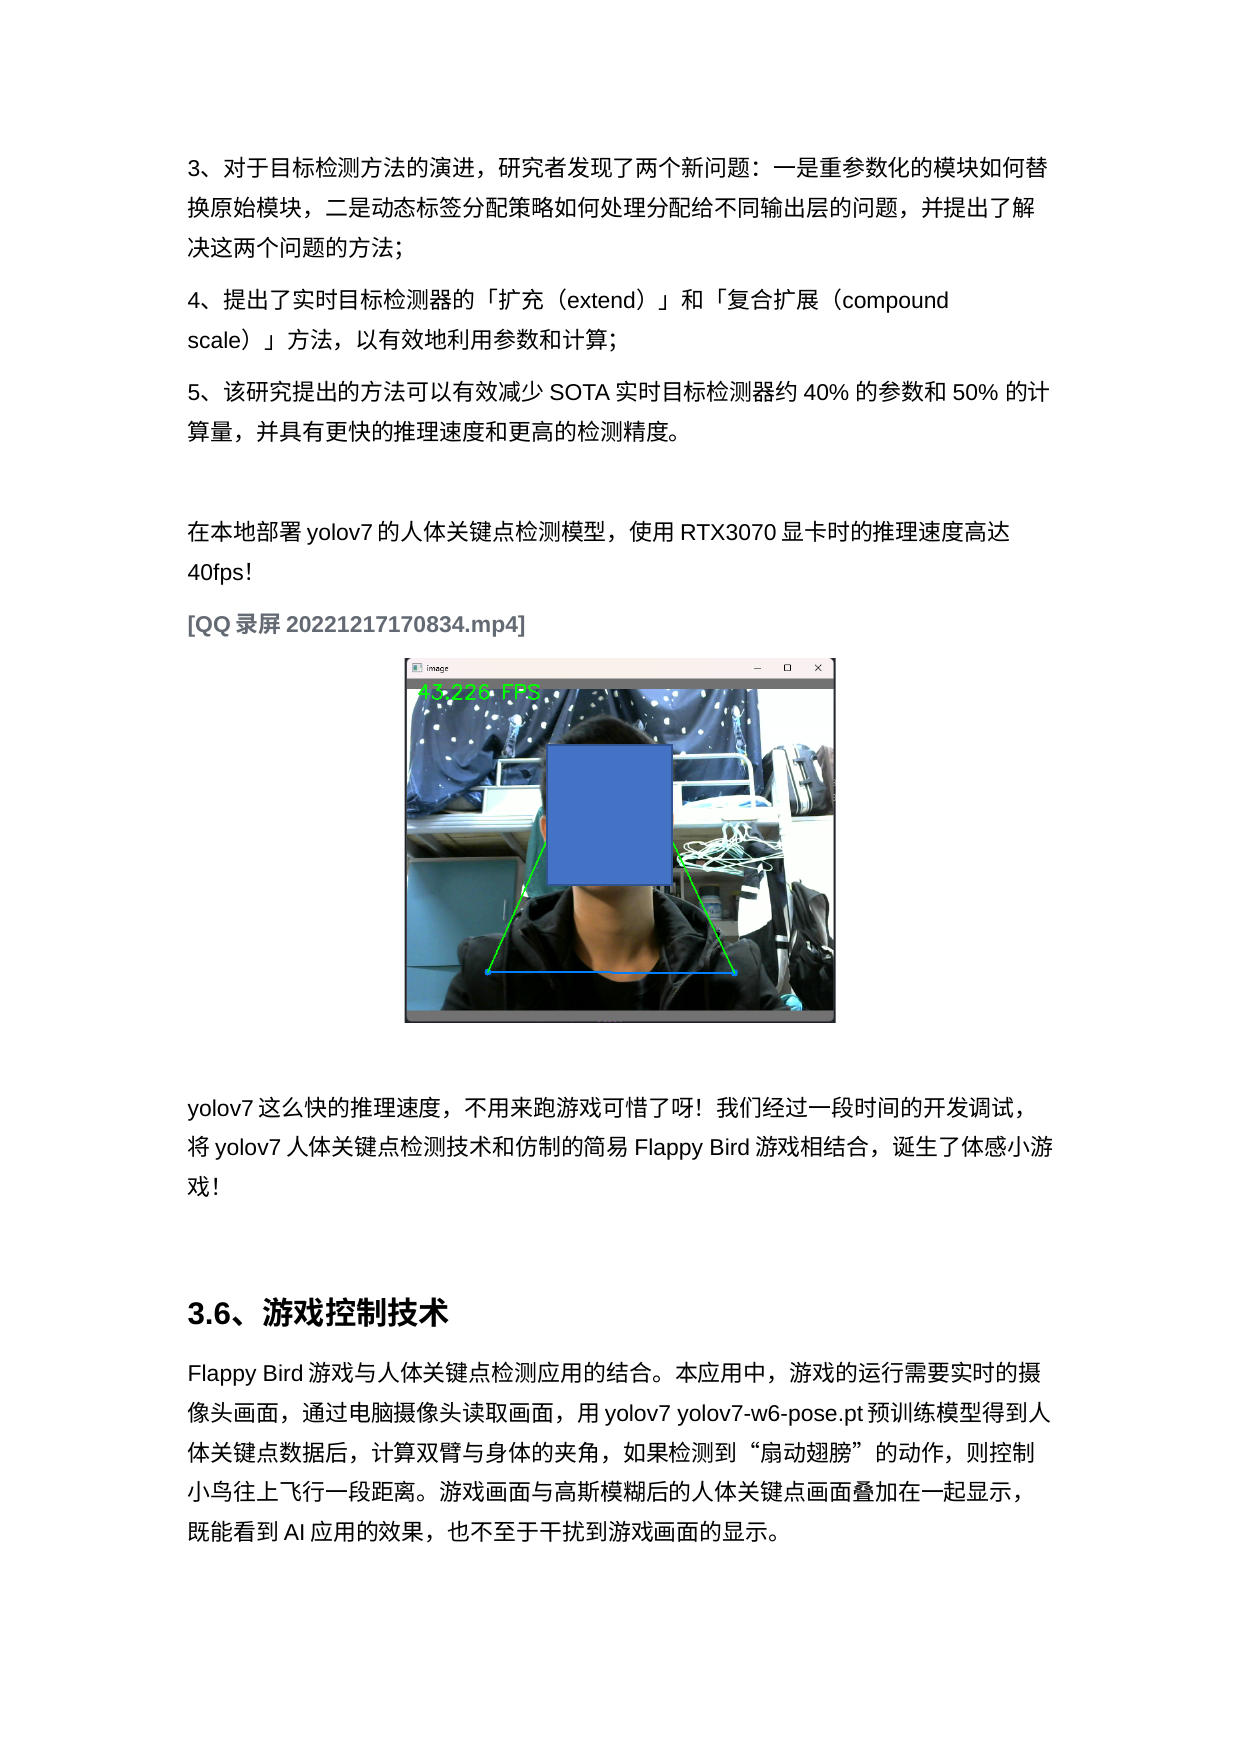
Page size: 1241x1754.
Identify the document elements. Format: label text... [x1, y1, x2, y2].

picture [404, 658, 836, 1023]
text Flappy Bird游戏与人体关键点检测应用的结合。本应用中，游戏的运行需要实时的摄像头画面，通过电脑摄像头读取画面，用yolov7 yolov7-w6-pose.pt预训练模型得到人体关键点数据后，计算双臂与身体的夹角，如果检测到“扇动翅膀”的动作，则控制小鸟往上飞行一段距离。游戏画面与高斯模糊后的人体关键点画面叠加在一起显示，既能看到AI应用的效果，也不至于干扰到游戏画面的显示。 [187, 1355, 1053, 1547]
text yolov7这么快的推理速度，不用来跑游戏可惜了呀！我们经过一段时间的开发调试，将yolov7人体关键点检测技术和仿制的简易Flappy Bird游戏相结合，诞生了体感小游戏！ [187, 1089, 1053, 1202]
text 3.6、游戏控制技术 [187, 1288, 1053, 1333]
text 4、提出了实时目标检测器的「扩充（extend）」和「复合扩展（compound scale）」方法，以有效地利用参数和计算； [187, 282, 1053, 355]
text 3、对于目标检测方法的演进，研究者发现了两个新问题：一是重参数化的模块如何替换原始模块，二是动态标签分配策略如何处理分配给不同输出层的问题，并提出了解决这两个问题的方法； [187, 150, 1053, 263]
text [QQ录屏20221217170834.mp4] [187, 606, 1053, 639]
text 5、该研究提出的方法可以有效减少 SOTA 实时目标检测器约 40% 的参数和 50% 的计算量，并具有更快的推理速度和更高的检测精度。 [187, 374, 1053, 447]
text 在本地部署yolov7的人体关键点检测模型，使用RTX3070显卡时的推理速度高达40fps！ [187, 514, 1053, 587]
